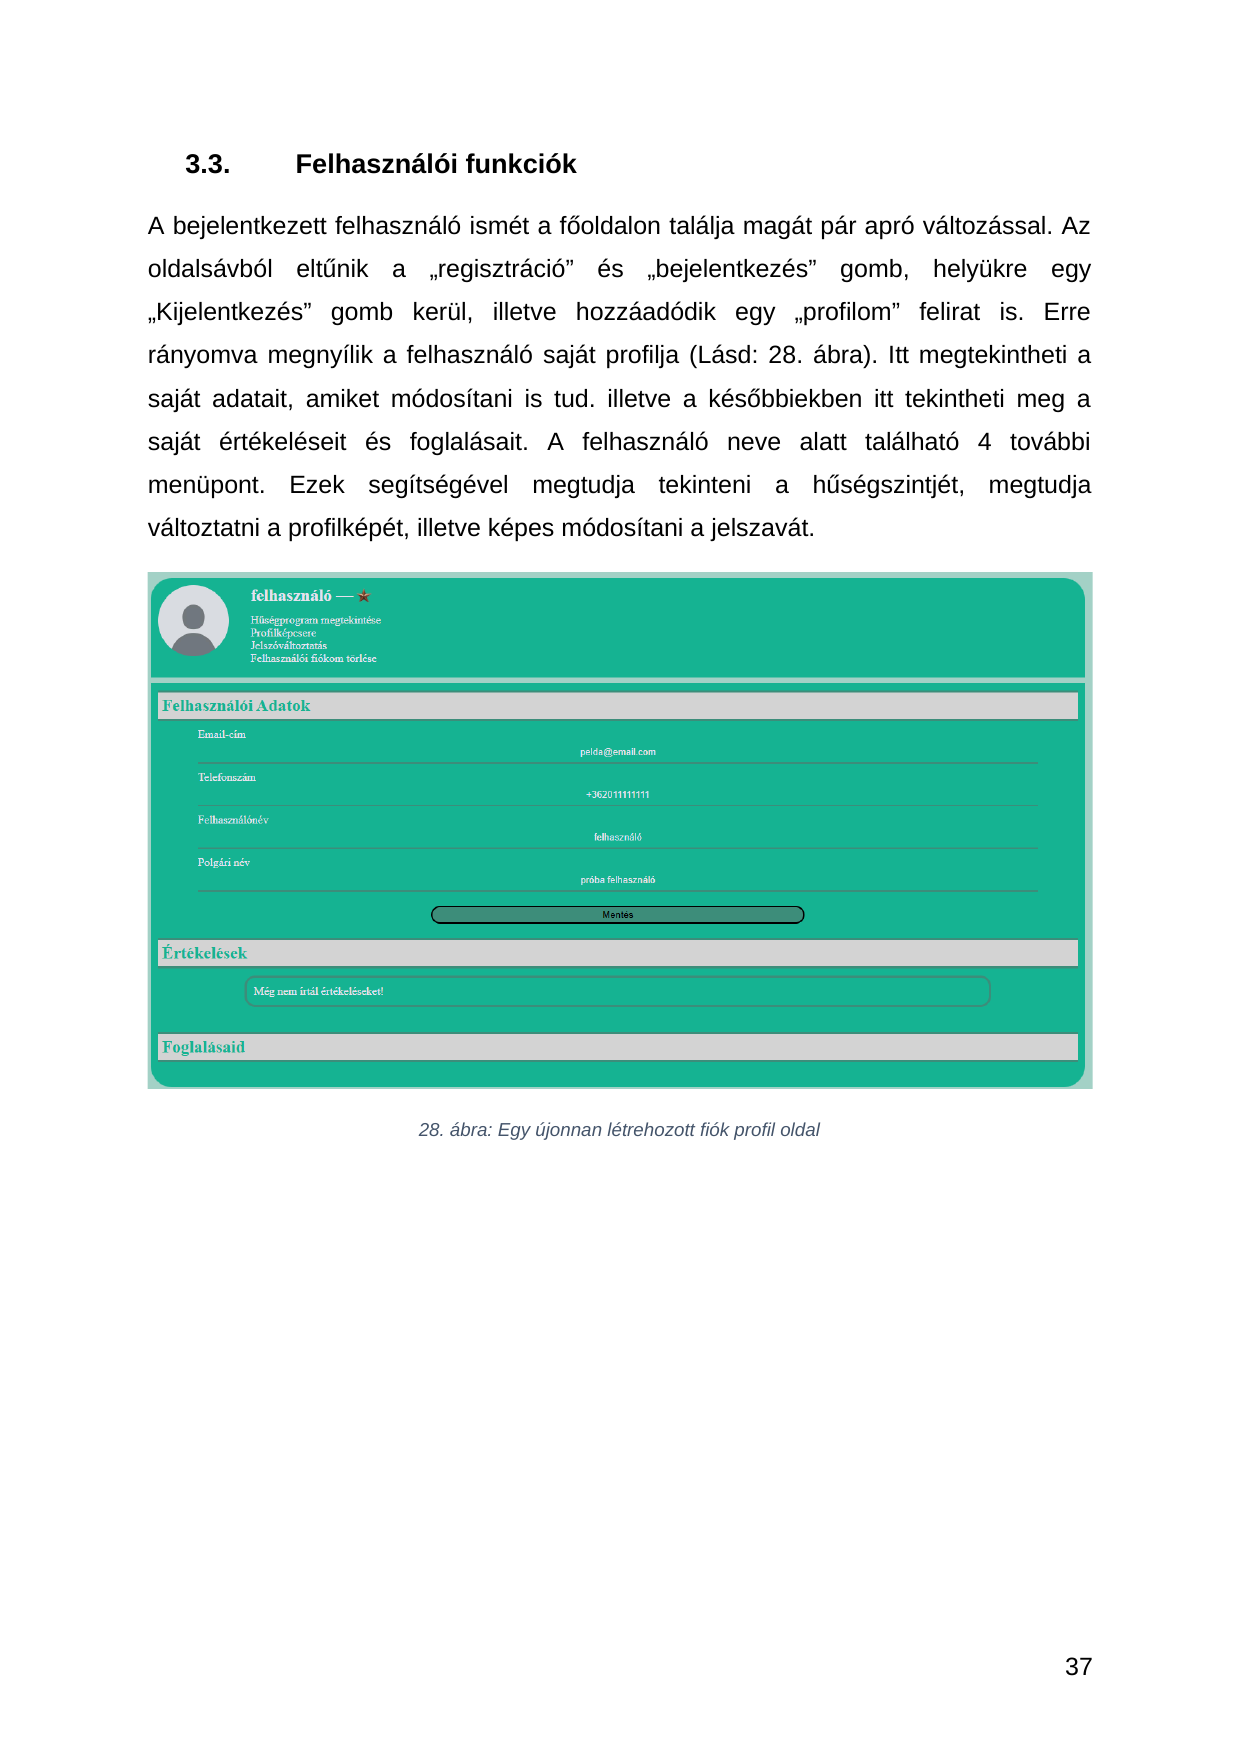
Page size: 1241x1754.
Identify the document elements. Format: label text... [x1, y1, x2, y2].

text 28. ábra: Egy újonnan létrehozott fiók profil oldal [148, 1119, 1093, 1141]
picture [147, 572, 1093, 1089]
list Felhasználói funkciók [185, 148, 1093, 179]
text A bejelentkezett felhasználó ismét a főoldalon találja magát pár apró változással. Az oldalsávból eltűnik a „regisztráció” és „bejelentkezés” gomb, helyükre egy „Kijelentkezés” gomb kerül, illetve hozzáadódik egy „profilom” felirat is. Erre rányomva megnyílik a felhasználó saját profilja (Lásd: 28. ábra). Itt megtekintheti a saját adatait, amiket módosítani is tud. illetve a későbbiekben itt tekintheti meg a saját értékeléseit és foglalásait. A felhasználó neve alatt található 4 további menüpont. Ezek segítségével megtudja tekinteni a hűségszintjét, megtudja változtatni a profilképét, illetve képes módosítani a jelszavát. [148, 211, 1093, 542]
